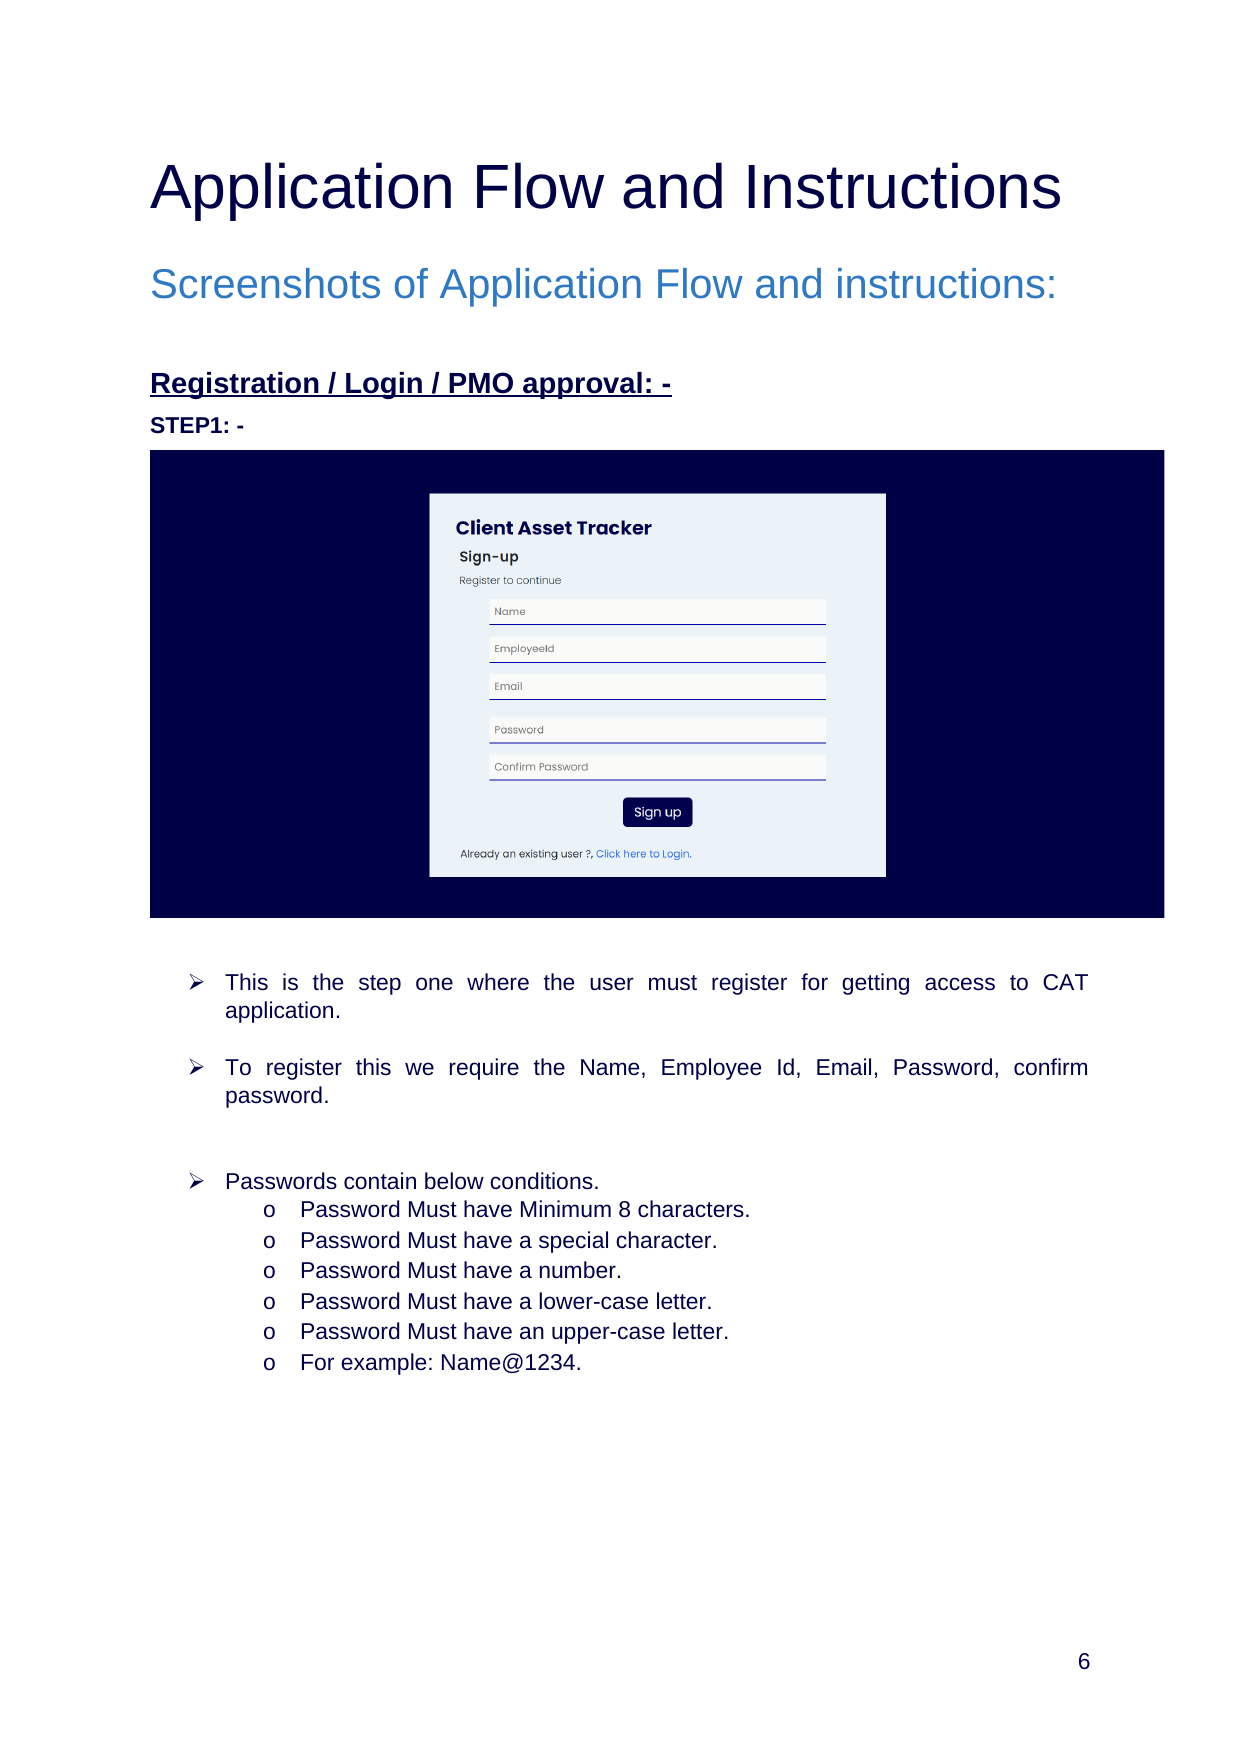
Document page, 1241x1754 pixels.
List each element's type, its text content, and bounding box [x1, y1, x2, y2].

list For example: Name@1234. [262, 1349, 1090, 1377]
list To register this we require the Name, Employee Id, Email, Password, confirm password. [187, 1054, 1090, 1109]
text Registration / Login / PMO approval: - [150, 366, 1090, 399]
list Passwords contain below conditions. [187, 1168, 1090, 1194]
list Password Must have a number. [262, 1257, 1090, 1285]
subtitle Application Flow and Instructions [150, 150, 1090, 222]
list Password Must have an upper-case letter. [262, 1318, 1090, 1346]
list Password Must have a special character. [262, 1227, 1090, 1255]
text STEP1: - [150, 412, 1090, 438]
list This is the step one where the user must register for getting access to CAT application. [187, 968, 1090, 1023]
list Password Must have Minimum 8 characters. [262, 1196, 1090, 1224]
subtitle Screenshots of Application Flow and instructions: [150, 259, 1090, 307]
picture [150, 450, 1165, 918]
list Password Must have a lower-case letter. [262, 1288, 1090, 1316]
